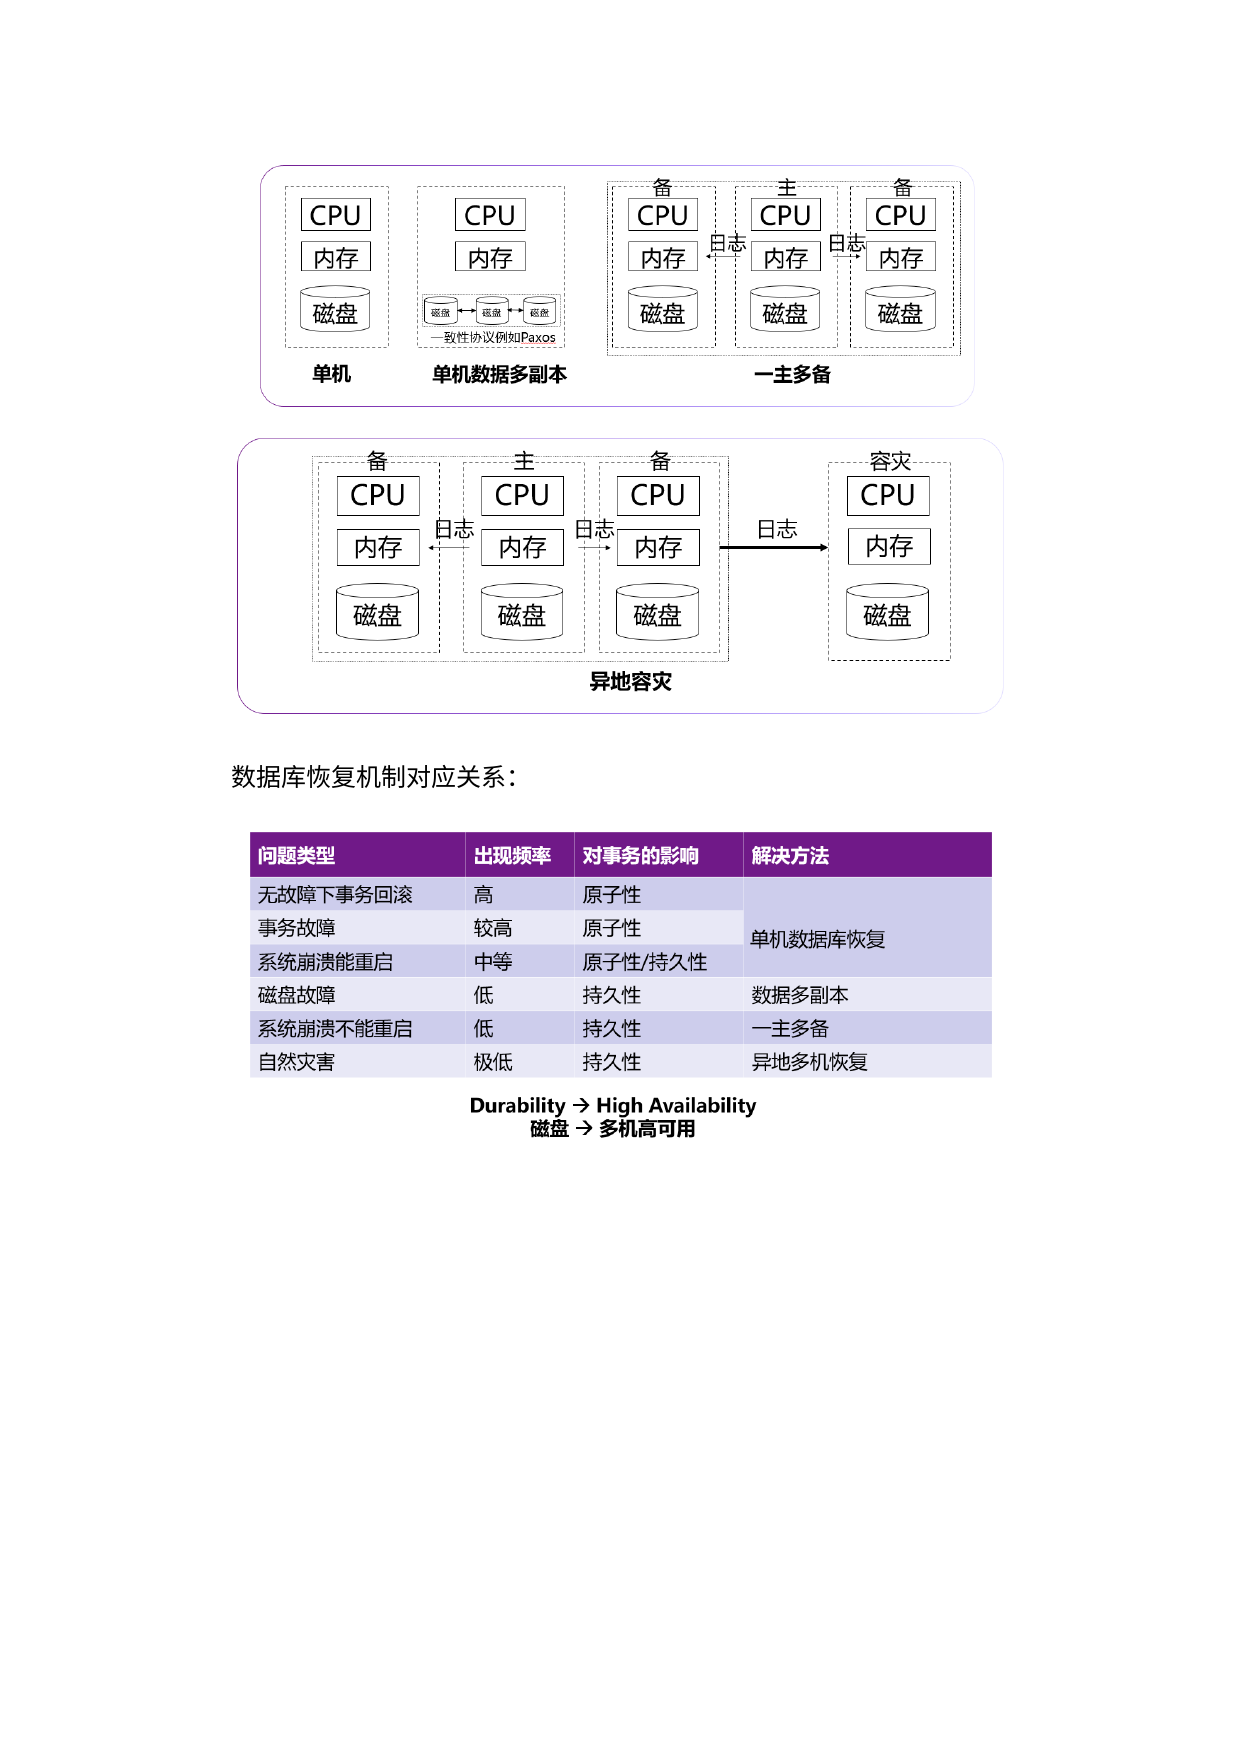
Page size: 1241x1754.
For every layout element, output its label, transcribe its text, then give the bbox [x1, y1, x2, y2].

picture [256, 162, 985, 414]
text 数据库恢复机制对应关系： [187, 743, 1053, 808]
picture [228, 436, 1012, 717]
picture [245, 826, 995, 1148]
